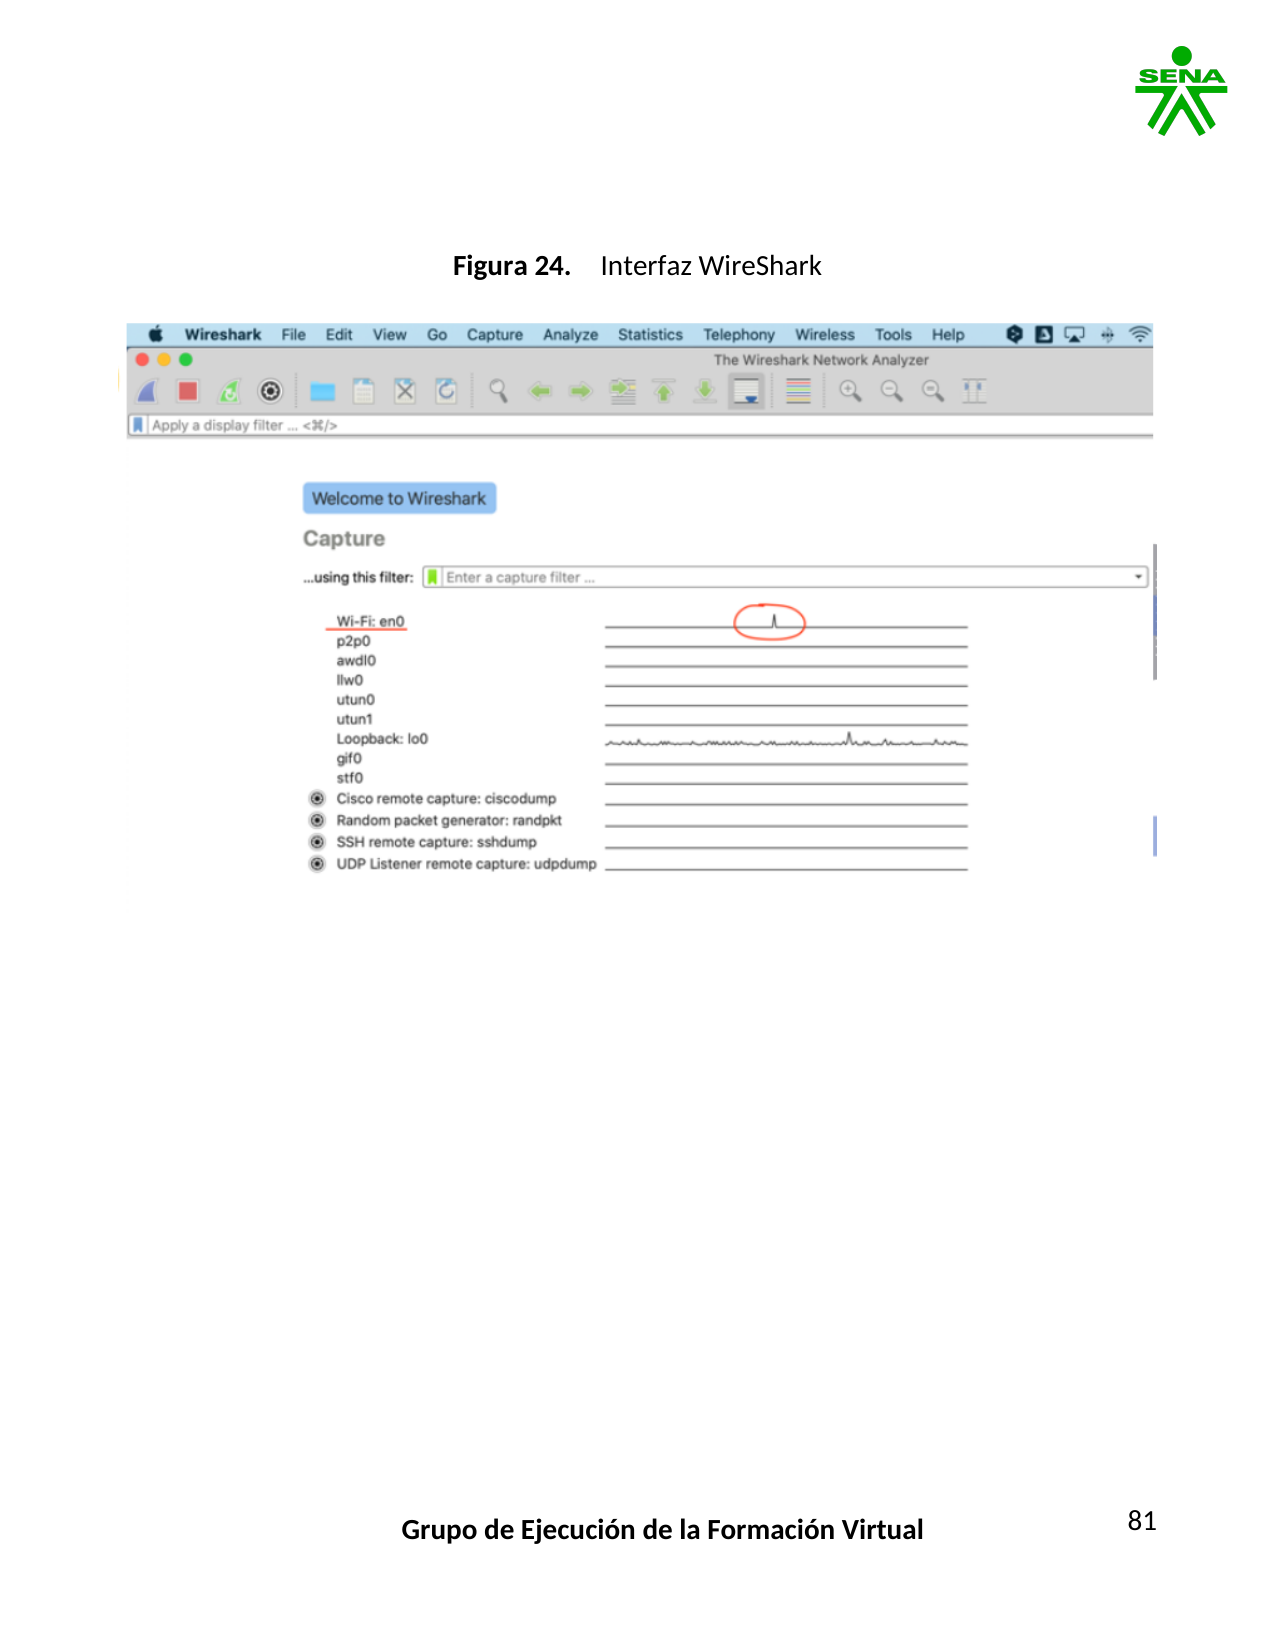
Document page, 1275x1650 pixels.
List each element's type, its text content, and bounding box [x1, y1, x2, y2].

text Interfaz WireShark [118, 247, 1157, 283]
picture [1135, 46, 1228, 136]
picture [118, 317, 1157, 956]
